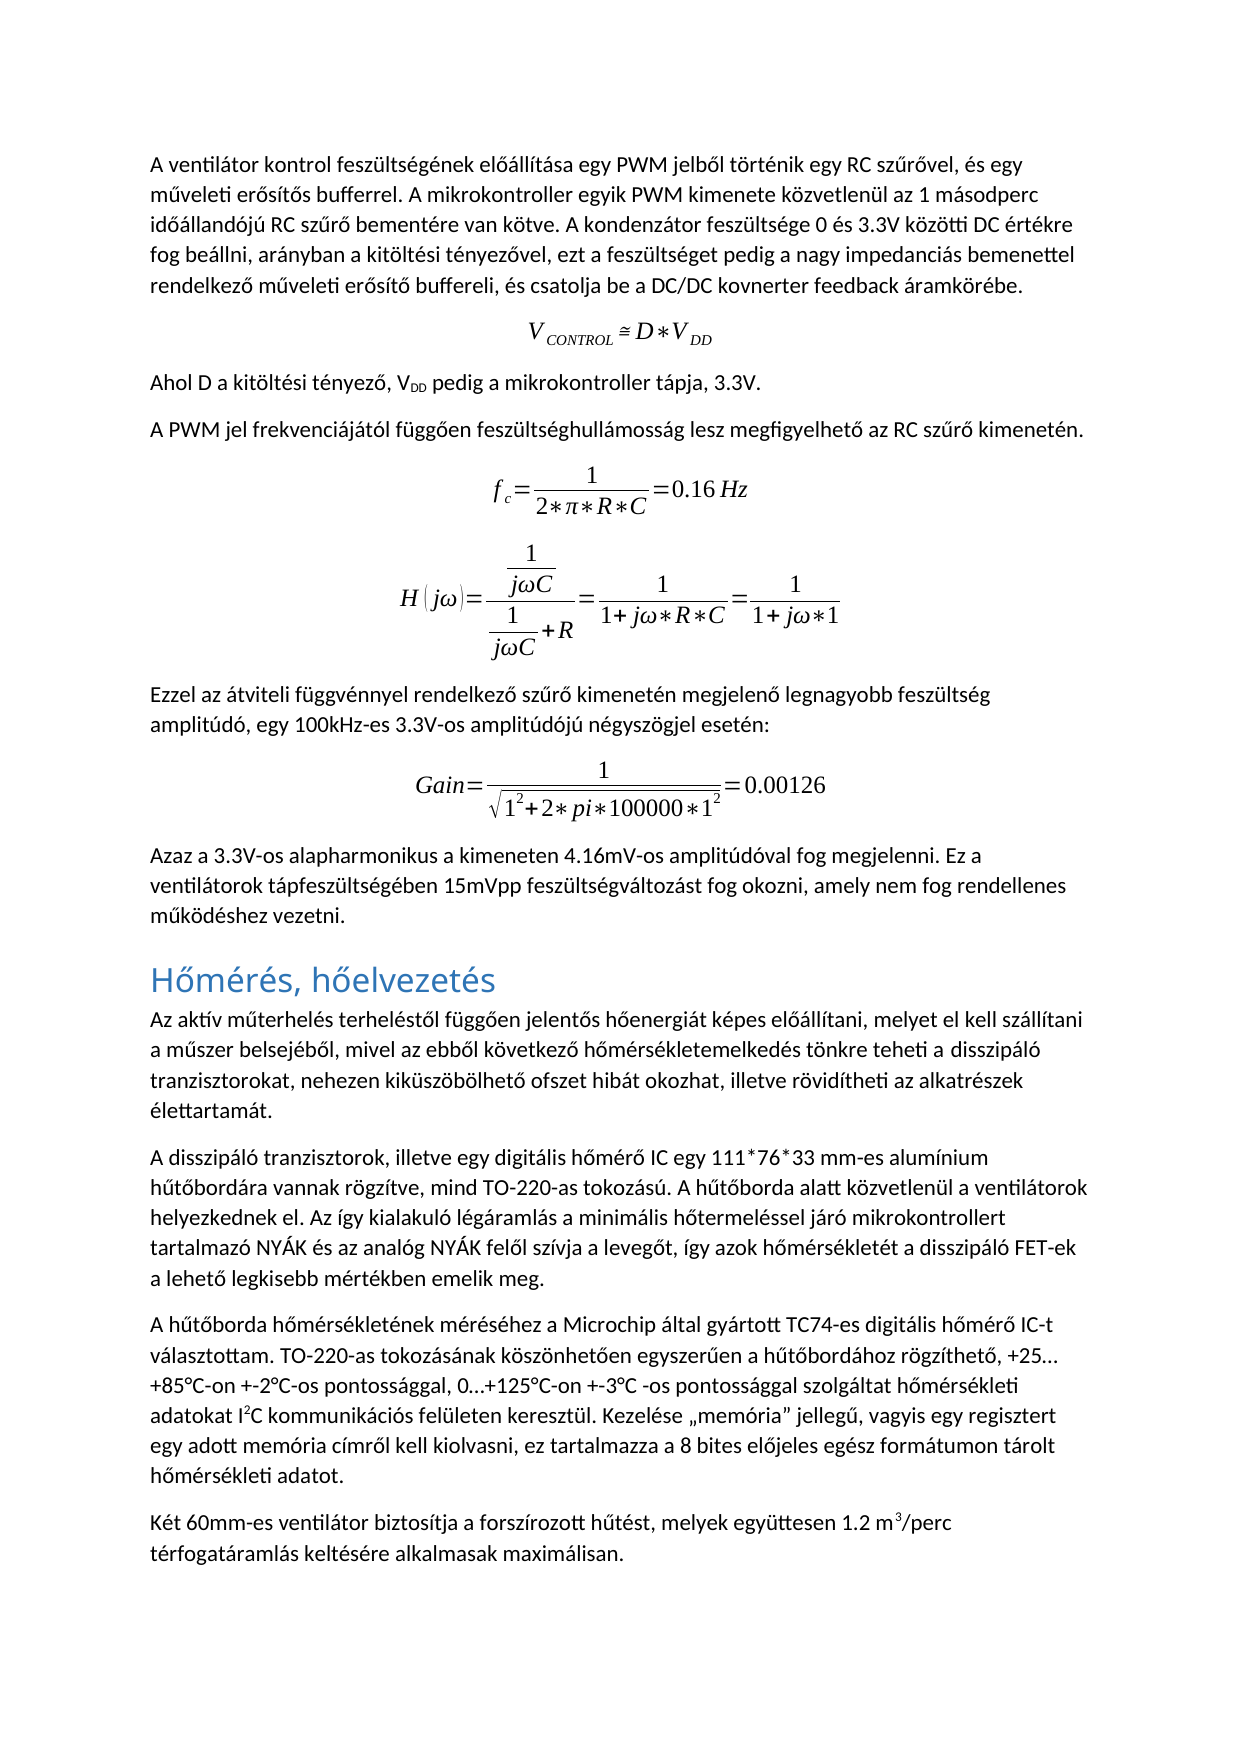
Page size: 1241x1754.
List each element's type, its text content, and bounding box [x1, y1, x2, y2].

text Ahol D a kitöltési tényező, VDD pedig a mikrokontroller tápja, 3.3V. [150, 368, 1090, 396]
text Két 60mm-es ventilátor biztosítja a forszírozott hűtést, melyek együttesen 1.2 m3/perc térfogatáramlás keltésére alkalmasak maximálisan. [150, 1508, 1090, 1567]
text A disszipáló tranzisztorok, illetve egy digitális hőmérő IC egy 111*76*33 mm-es alumínium hűtőbordára vannak rögzítve, mind TO-220-as tokozású. A hűtőborda alatt közvetlenül a ventilátorok helyezkednek el. Az így kialakuló légáramlás a minimális hőtermeléssel járó mikrokontrollert tartalmazó NYÁK és az analóg NYÁK felől szívja a levegőt, így azok hőmérsékletét a disszipáló FET-ek a lehető legkisebb mértékben emelik meg. [150, 1143, 1090, 1292]
text A ventilátor kontrol feszültségének előállítása egy PWM jelből történik egy RC szűrővel, és egy műveleti erősítős bufferrel. A mikrokontroller egyik PWM kimenete közvetlenül az 1 másodperc időállandójú RC szűrő bementére van kötve. A kondenzátor feszültsége 0 és 3.3V közötti DC értékre fog beállni, arányban a kitöltési tényezővel, ezt a feszültséget pedig a nagy impedanciás bemenettel rendelkező műveleti erősítő buffereli, és csatolja be a DC/DC kovnerter feedback áramkörébe. [150, 150, 1090, 299]
subtitle Hőmérés, hőelvezetés [150, 956, 1090, 1002]
text Az aktív műterhelés terheléstől függően jelentős hőenergiát képes előállítani, melyet el kell szállítani a műszer belsejéből, mivel az ebből következő hőmérsékletemelkedés tönkre teheti a disszipáló tranzisztorokat, nehezen kiküszöbölhető ofszet hibát okozhat, illetve rövidítheti az alkatrészek élettartamát. [150, 1005, 1090, 1124]
text A hűtőborda hőmérsékletének méréséhez a Microchip által gyártott TC74-es digitális hőmérő IC-t választottam. TO-220-as tokozásának köszönhetően egyszerűen a hűtőbordához rögzíthető, +25…+85°C-on +-2°C-os pontossággal, 0…+125°C-on +-3°C -os pontossággal szolgáltat hőmérsékleti adatokat I2C kommunikációs felületen keresztül. Kezelése „memória” jellegű, vagyis egy regisztert egy adott memória címről kell kiolvasni, ez tartalmazza a 8 bites előjeles egész formátumon tárolt hőmérsékleti adatot. [150, 1311, 1090, 1490]
text Azaz a 3.3V-os alapharmonikus a kimeneten 4.16mV-os amplitúdóval fog megjelenni. Ez a ventilátorok tápfeszültségében 15mVpp feszültségváltozást fog okozni, amely nem fog rendellenes működéshez vezetni. [150, 841, 1090, 929]
text A PWM jel frekvenciájától függően feszültséghullámosság lesz megfigyelhető az RC szűrő kimenetén. [150, 415, 1090, 443]
text Ezzel az átviteli függvénnyel rendelkező szűrő kimenetén megjelenő legnagyobb feszültség amplitúdó, egy 100kHz-es 3.3V-os amplitúdójú négyszögjel esetén: [150, 680, 1090, 738]
